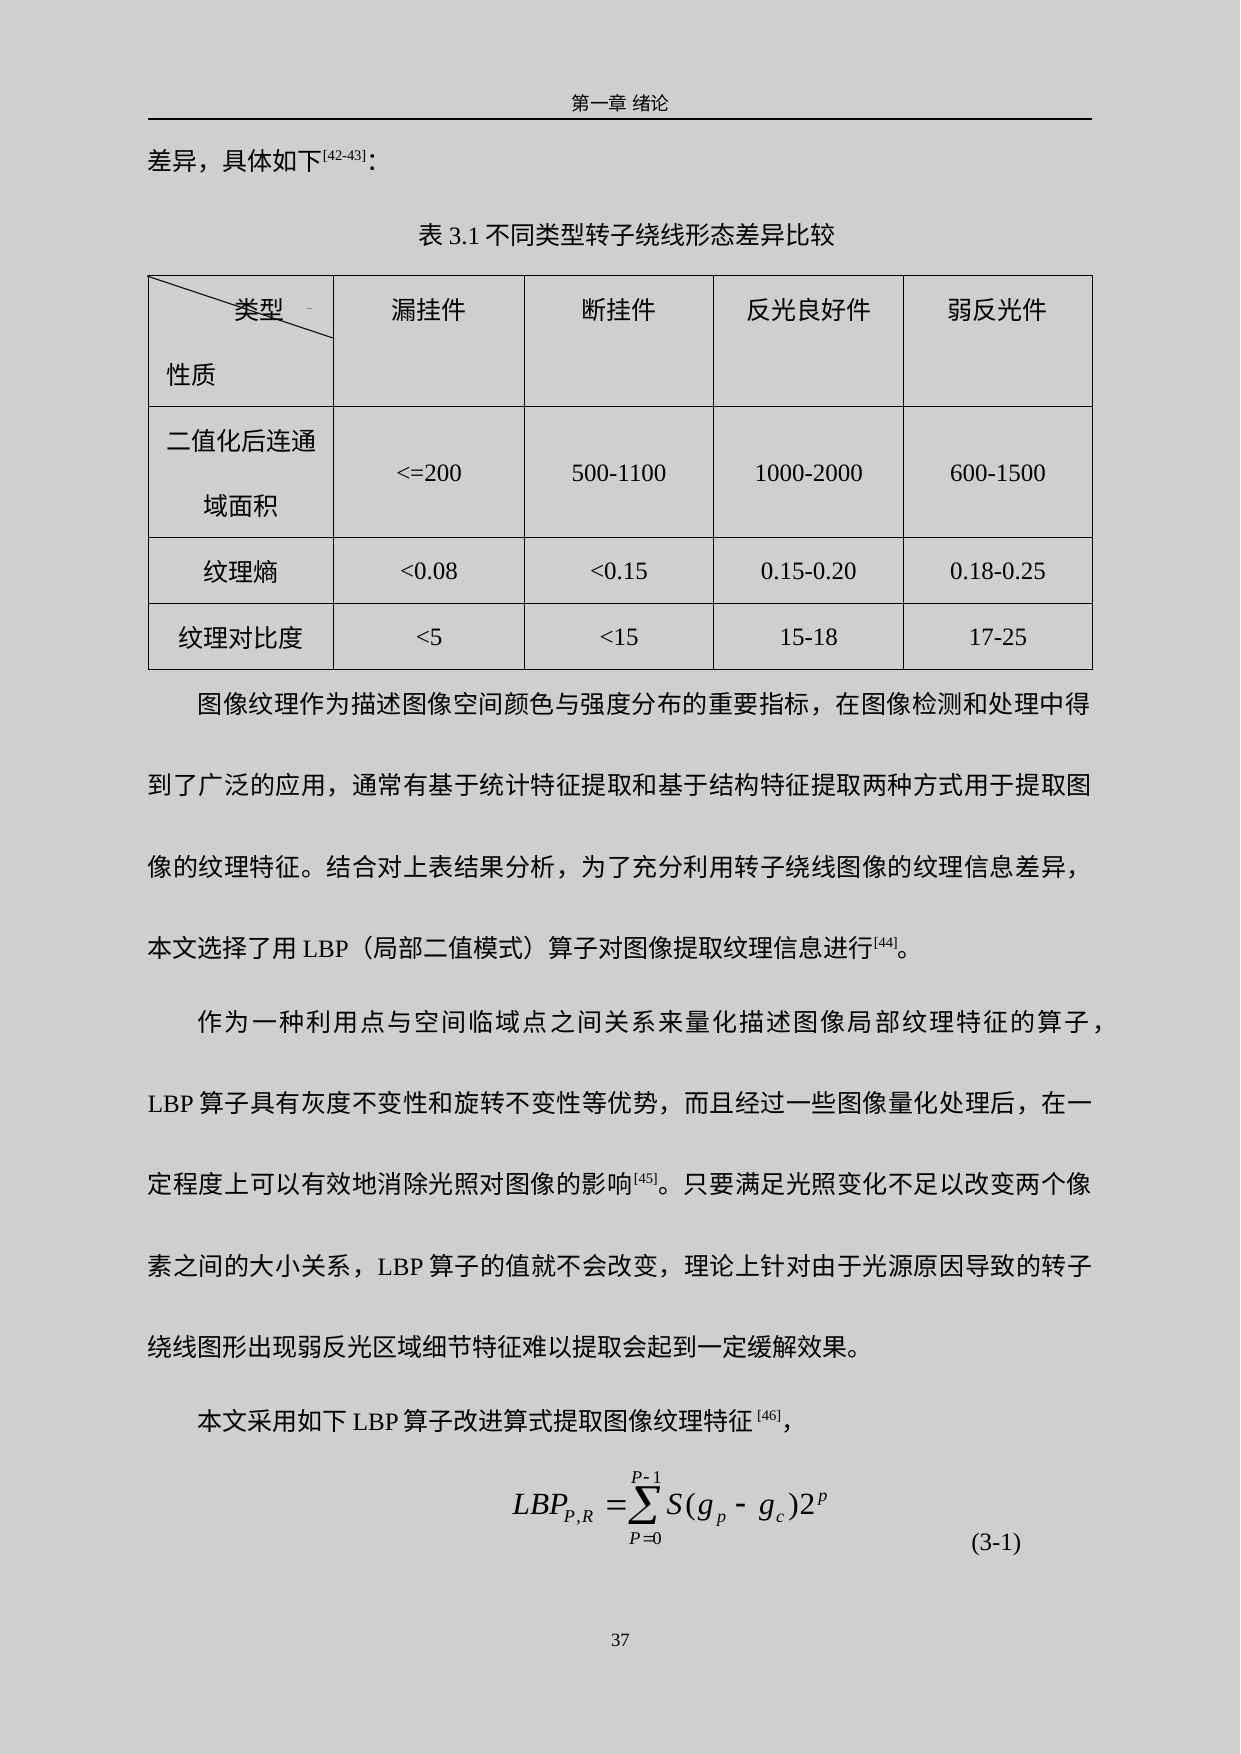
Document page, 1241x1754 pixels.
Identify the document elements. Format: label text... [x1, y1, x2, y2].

table_cell 0.18-0.25 [904, 538, 1092, 603]
table_header 弱反光件 [904, 276, 1092, 406]
table_cell 0.15-0.20 [714, 538, 903, 603]
table_cell 纹理熵 [149, 538, 333, 603]
table_cell 15-18 [714, 604, 903, 669]
table_header 反光良好件 [714, 276, 903, 406]
table_cell 二值化后连通域面积 [149, 407, 333, 537]
table_cell <=200 [334, 407, 524, 537]
text 图像纹理作为描述图像空间颜色与强度分布的重要指标，在图像检测和处理中得到了广泛的应用，通常有基于统计特征提取和基于结构特征提取两种方式用于提取图像的纹理特征。结合对上表结果分析，为了充分利用转子绕线图像的纹理信息差异，本文选择了用LBP（局部二值模式）算子对图像提取纹理信息进行[44]。 [148, 670, 1092, 979]
table_header 漏挂件 [334, 276, 524, 406]
table_header 类型 性质 [152, 276, 333, 337]
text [148, 127, 1092, 192]
table_cell <0.08 [334, 538, 524, 603]
table_cell 17-25 [904, 604, 1092, 669]
table_cell 1000-2000 [714, 407, 903, 537]
text 作为一种利用点与空间临域点之间关系来量化描述图像局部纹理特征的算子，LBP算子具有灰度不变性和旋转不变性等优势，而且经过一些图像量化处理后，在一定程度上可以有效地消除光照对图像的影响[45]。只要满足光照变化不足以改变两个像素之间的大小关系，LBP算子的值就不会改变，理论上针对由于光源原因导致的转子绕线图形出现弱反光区域细节特征难以提取会起到一定缓解效果。 [148, 988, 1092, 1378]
table_cell 500-1100 [525, 407, 713, 537]
table_cell 600-1500 [904, 407, 1092, 537]
table_cell <0.15 [525, 538, 713, 603]
table_cell <5 [334, 604, 524, 669]
table_cell 纹理对比度 [149, 604, 333, 669]
text 表3.1不同类型转子绕线形态差异比较 [148, 201, 1092, 266]
table_cell <15 [525, 604, 713, 669]
text (3-1) [148, 1461, 1092, 1558]
table_header 断挂件 [525, 276, 713, 406]
table_header 类型 性质 [149, 278, 333, 406]
text 本文采用如下LBP算子改进算式提取图像纹理特征 [46]， [148, 1387, 1092, 1452]
